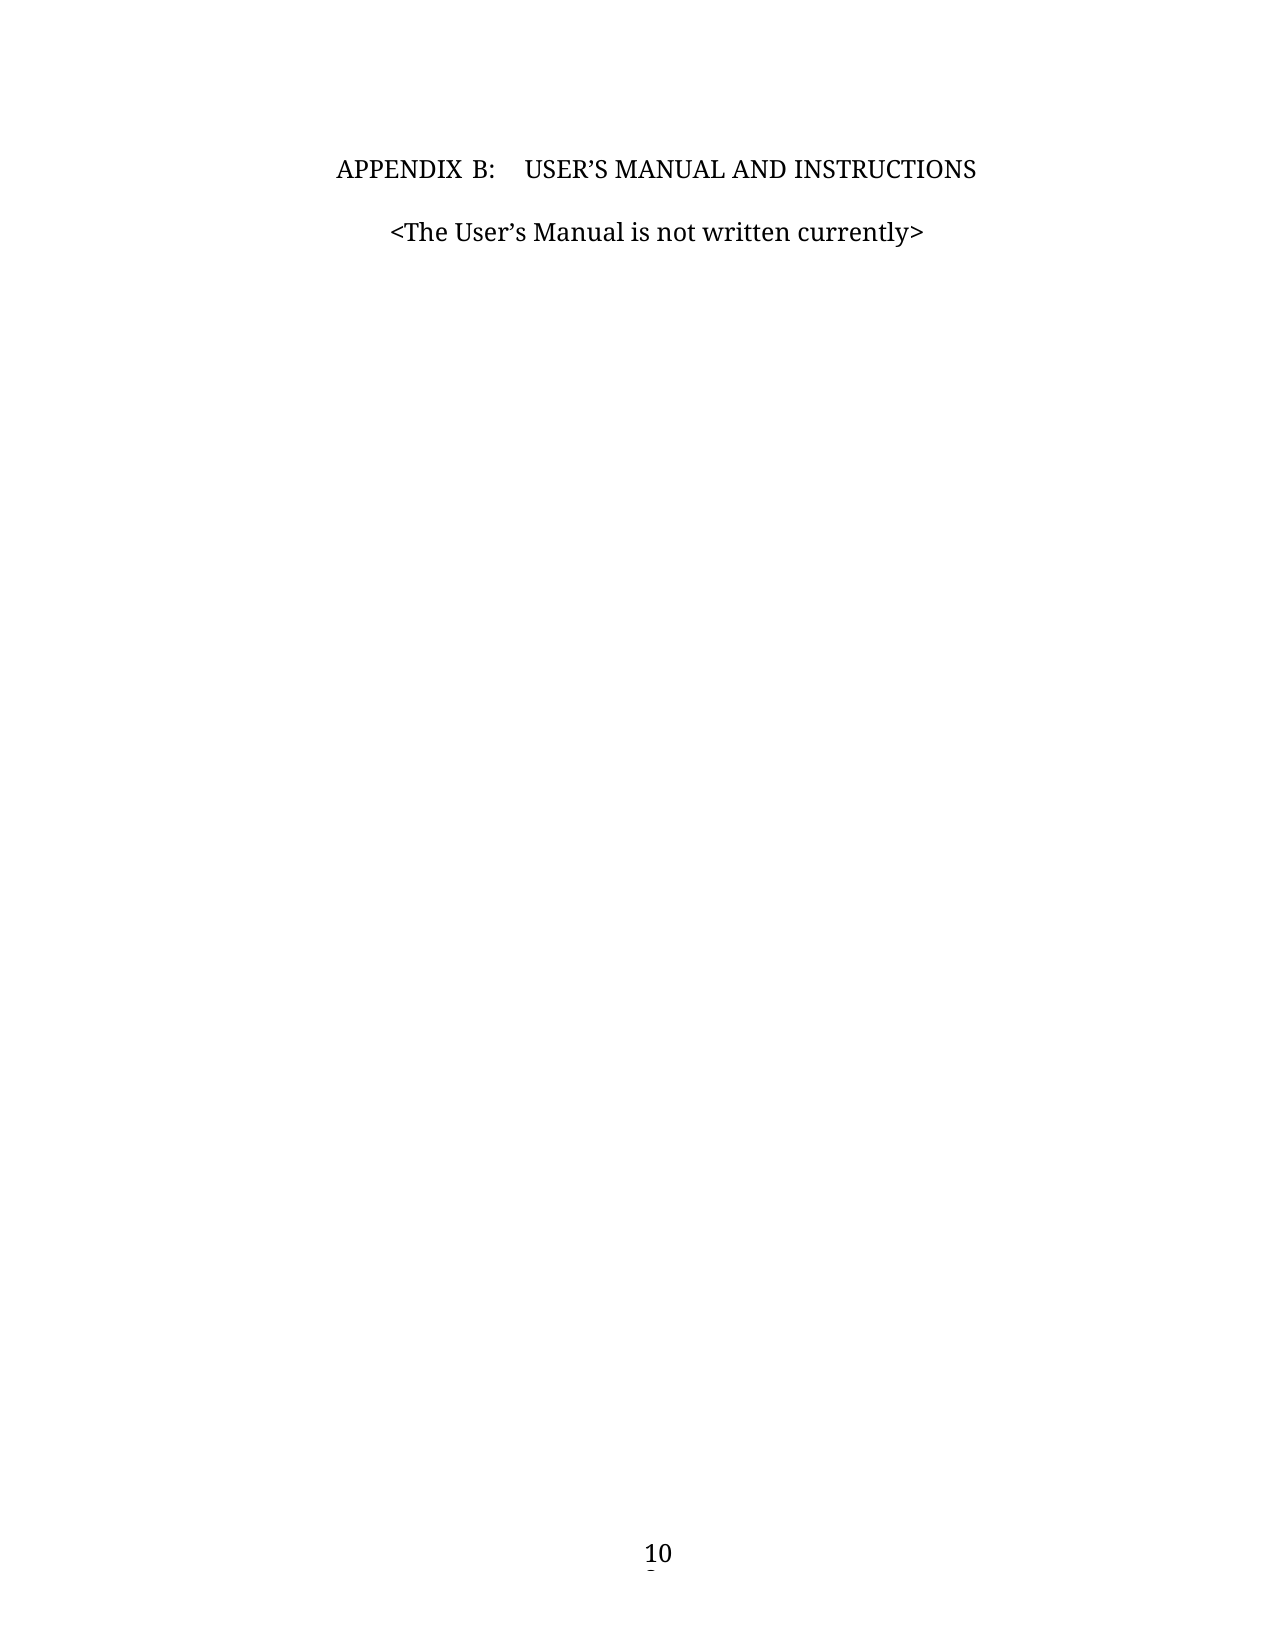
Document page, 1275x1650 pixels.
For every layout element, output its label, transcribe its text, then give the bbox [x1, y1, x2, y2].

text APPENDIX B: USER’S MANUAL AND INSTRUCTIONS [171, 152, 1142, 186]
text <The User’s Manual is not written currently> [370, 215, 942, 249]
